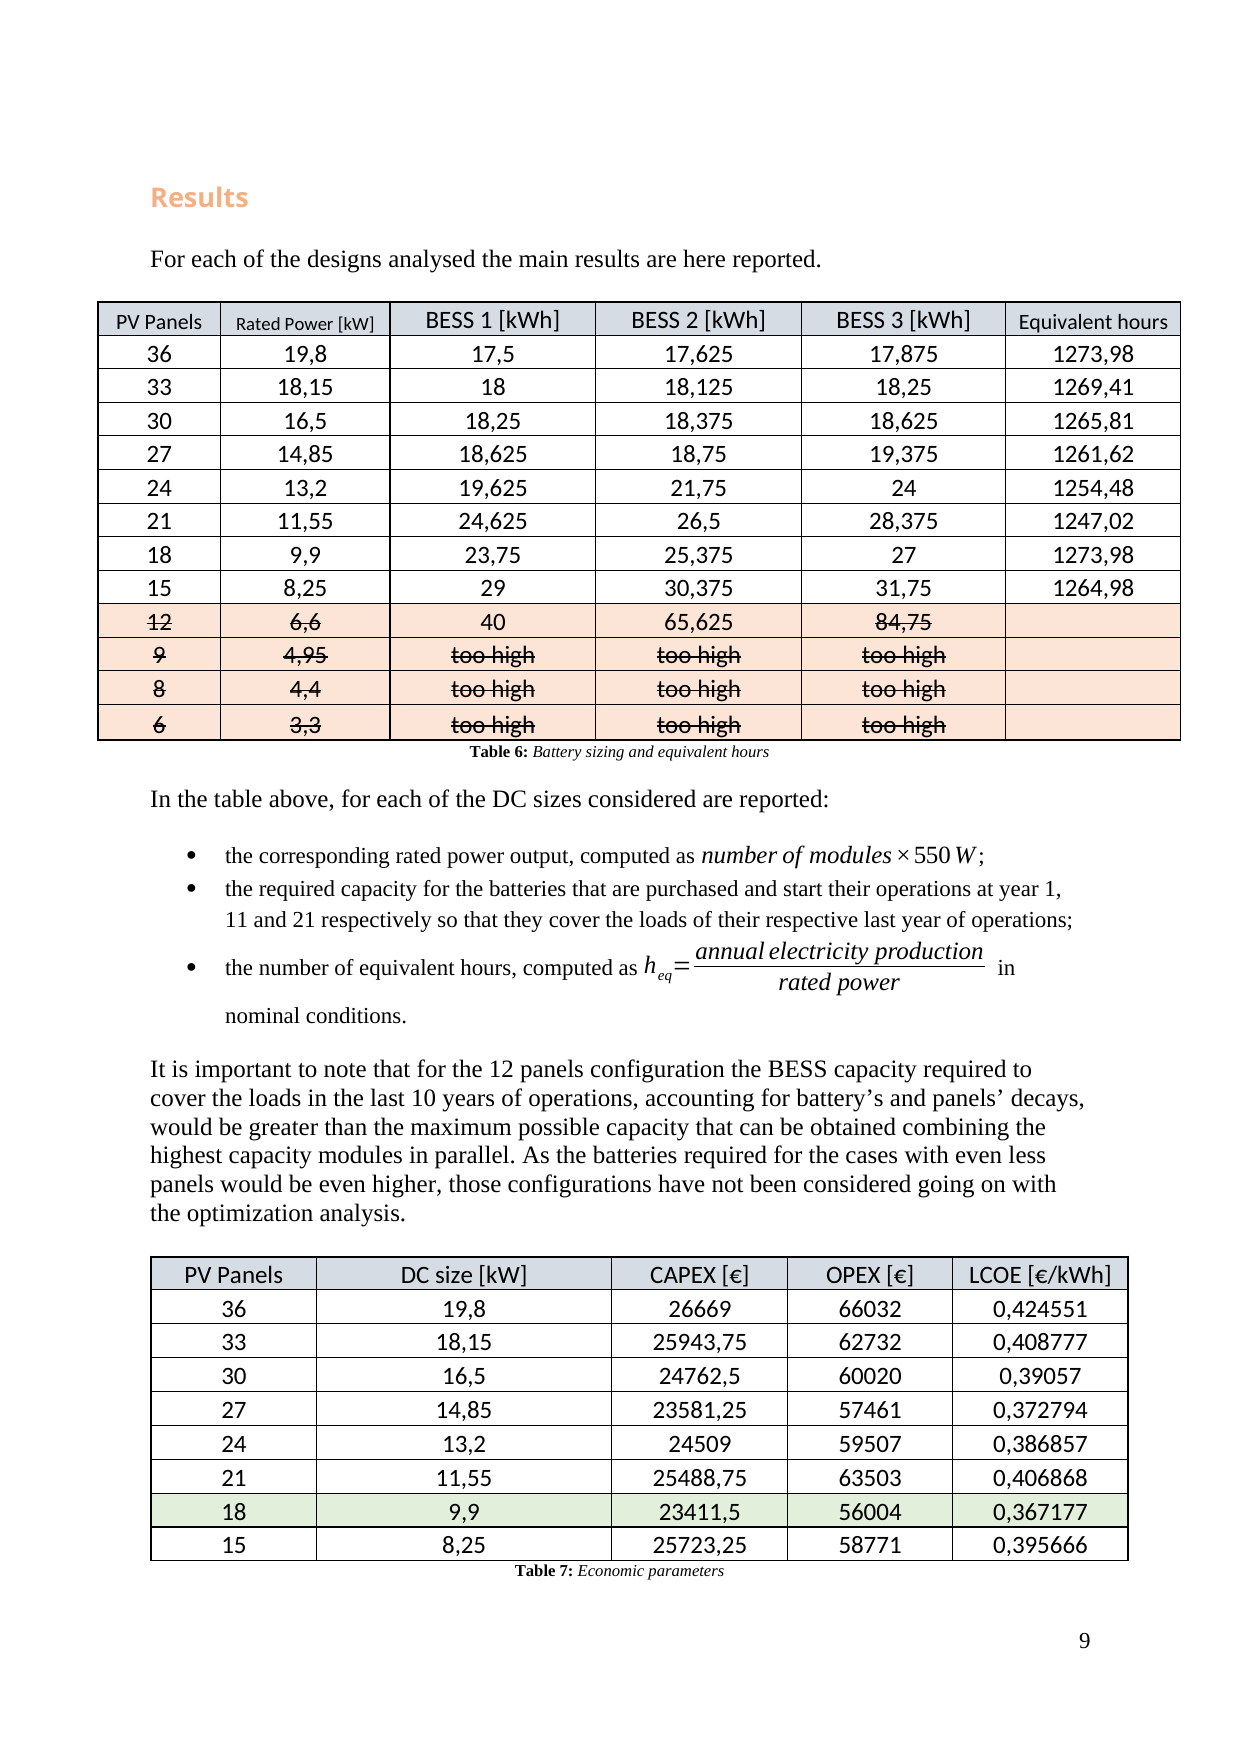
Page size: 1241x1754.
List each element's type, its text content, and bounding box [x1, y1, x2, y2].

text In the table above, for each of the DC sizes considered are reported: [150, 784, 1090, 813]
table_cell 60020 [788, 1358, 952, 1391]
table_cell 18,15 [221, 369, 389, 402]
table_cell 3,3 [221, 705, 389, 739]
table_cell too high [596, 638, 801, 670]
table_cell 4,95 [221, 638, 389, 670]
table_cell 24509 [612, 1426, 787, 1459]
table_cell 1269,41 [1006, 369, 1180, 402]
table_cell too high [596, 705, 801, 739]
table_header PV Panels [152, 1258, 316, 1289]
table_cell 29 [391, 571, 595, 603]
table_cell 16,5 [221, 403, 389, 435]
table_cell 6 [99, 705, 220, 739]
table_cell 1265,81 [1006, 403, 1180, 435]
table_cell 58771 [788, 1528, 952, 1560]
table_cell 28,375 [802, 504, 1005, 536]
table_cell 1247,02 [1006, 504, 1180, 536]
table_cell 18 [99, 537, 220, 569]
table_cell 25943,75 [612, 1324, 787, 1357]
table_cell 8,25 [317, 1528, 611, 1560]
table_cell 21 [152, 1460, 316, 1492]
list the corresponding rated power output, computed as ; [187, 842, 1090, 869]
table_cell 11,55 [221, 504, 389, 536]
table_cell 24 [802, 470, 1005, 502]
table_cell 1254,48 [1006, 470, 1180, 502]
table_cell 18 [391, 369, 595, 402]
table_cell 18,25 [391, 403, 595, 435]
table_cell 30 [152, 1358, 316, 1391]
table_cell 24,625 [391, 504, 595, 536]
table_header DC size [kW] [317, 1258, 611, 1289]
table_cell 30 [99, 403, 220, 435]
table_cell 14,85 [221, 436, 389, 469]
table_header BESS 3 [kWh] [802, 303, 1005, 335]
table_cell 33 [152, 1324, 316, 1357]
table_cell 33 [99, 369, 220, 402]
table_cell too high [596, 671, 801, 704]
table_cell [1006, 705, 1180, 739]
table_cell 19,625 [391, 470, 595, 502]
table_cell 8 [99, 671, 220, 704]
table_cell 62732 [788, 1324, 952, 1357]
table_cell 0,386857 [953, 1426, 1127, 1459]
table_cell 40 [391, 604, 595, 637]
table_cell 18,125 [596, 369, 801, 402]
table_cell 18,25 [802, 369, 1005, 402]
text For each of the designs analysed the main results are here reported. [150, 244, 1090, 272]
table_cell 9 [99, 638, 220, 670]
table_cell 24762,5 [612, 1358, 787, 1391]
table_cell 14,85 [317, 1392, 611, 1425]
table_header PV Panels [99, 303, 220, 335]
table_cell 25,375 [596, 537, 801, 569]
table_cell 17,875 [802, 336, 1005, 368]
table_cell 36 [99, 336, 220, 368]
text It is important to note that for the 12 panels configuration the BESS capacity required to cover the loads in the last 10 years of operations, accounting for battery’s and panels’ decays, would be greater than the maximum possible capacity that can be obtained combining the highest capacity modules in parallel. As the batteries required for the cases with even less panels would be even higher, those configurations have not been considered going on with the optimization analysis. [150, 1054, 1090, 1227]
text Table 7: Economic parameters [150, 1561, 1090, 1580]
table_cell too high [391, 705, 595, 739]
table_cell 56004 [788, 1494, 952, 1526]
table_cell 0,372794 [953, 1392, 1127, 1425]
list the number of equivalent hours, computed as in nominal conditions. [187, 938, 1090, 1028]
table_header BESS 1 [kWh] [391, 303, 595, 335]
table_cell 21 [99, 504, 220, 536]
table_cell 0,395666 [953, 1528, 1127, 1560]
table_cell 8,25 [221, 571, 389, 603]
table_cell 23,75 [391, 537, 595, 569]
table_cell 23581,25 [612, 1392, 787, 1425]
table_cell 23411,5 [612, 1494, 787, 1526]
text Table 6: Battery sizing and equivalent hours [150, 741, 1090, 761]
table_cell 26669 [612, 1290, 787, 1323]
table_cell 0,408777 [953, 1324, 1127, 1357]
table_cell 0,424551 [953, 1290, 1127, 1323]
table_header OPEX [€] [788, 1258, 952, 1289]
table_cell too high [391, 638, 595, 670]
table_cell 57461 [788, 1392, 952, 1425]
table_cell 13,2 [317, 1426, 611, 1459]
table_cell 6,6 [221, 604, 389, 637]
table_cell 1273,98 [1006, 537, 1180, 569]
table_cell 24 [152, 1426, 316, 1459]
table_header CAPEX [€] [612, 1258, 787, 1289]
table_cell 1273,98 [1006, 336, 1180, 368]
table_header BESS 2 [kWh] [596, 303, 801, 335]
table_cell 18,375 [596, 403, 801, 435]
table_cell 18,75 [596, 436, 801, 469]
table_cell 18 [152, 1494, 316, 1526]
table_cell 63503 [788, 1460, 952, 1492]
table_header Equivalent hours [1006, 303, 1180, 335]
table_cell 18,15 [317, 1324, 611, 1357]
table_cell 25723,25 [612, 1528, 787, 1560]
table_cell 0,406868 [953, 1460, 1127, 1492]
table_cell 65,625 [596, 604, 801, 637]
subtitle Results [150, 179, 1090, 216]
table_cell 15 [99, 571, 220, 603]
table_cell 4,4 [221, 671, 389, 704]
table_cell [1006, 604, 1180, 637]
table_cell 18,625 [391, 436, 595, 469]
table_cell 84,75 [802, 604, 1005, 637]
table_cell 21,75 [596, 470, 801, 502]
table_header Rated Power [kW] [221, 303, 389, 335]
table_cell 9,9 [221, 537, 389, 569]
table_cell too high [802, 638, 1005, 670]
table_cell 13,2 [221, 470, 389, 502]
table_cell too high [802, 705, 1005, 739]
table_cell 24 [99, 470, 220, 502]
table_cell 15 [152, 1528, 316, 1560]
table_cell 17,5 [391, 336, 595, 368]
table_cell 1261,62 [1006, 436, 1180, 469]
table_cell 27 [99, 436, 220, 469]
table_cell 27 [152, 1392, 316, 1425]
table_cell 11,55 [317, 1460, 611, 1492]
table_cell 30,375 [596, 571, 801, 603]
list the required capacity for the batteries that are purchased and start their operations at year 1, 11 and 21 respectively so that they cover the loads of their respective last year of operations; [187, 874, 1090, 932]
table_cell 36 [152, 1290, 316, 1323]
table_cell 25488,75 [612, 1460, 787, 1492]
table_cell 0,39057 [953, 1358, 1127, 1391]
table_cell too high [391, 671, 595, 704]
table_cell 12 [99, 604, 220, 637]
table_cell [1006, 638, 1180, 670]
table_cell 17,625 [596, 336, 801, 368]
table_cell 66032 [788, 1290, 952, 1323]
table_cell too high [802, 671, 1005, 704]
table_cell 16,5 [317, 1358, 611, 1391]
table_cell 0,367177 [953, 1494, 1127, 1526]
table_header LCOE [€/kWh] [953, 1258, 1127, 1289]
table_cell 19,375 [802, 436, 1005, 469]
table_cell 9,9 [317, 1494, 611, 1526]
table_cell 1264,98 [1006, 571, 1180, 603]
table_cell 59507 [788, 1426, 952, 1459]
table_cell 19,8 [221, 336, 389, 368]
table_cell [1006, 671, 1180, 704]
table_cell 19,8 [317, 1290, 611, 1323]
table_cell 27 [802, 537, 1005, 569]
table_cell 26,5 [596, 504, 801, 536]
table_cell 31,75 [802, 571, 1005, 603]
table_cell 18,625 [802, 403, 1005, 435]
